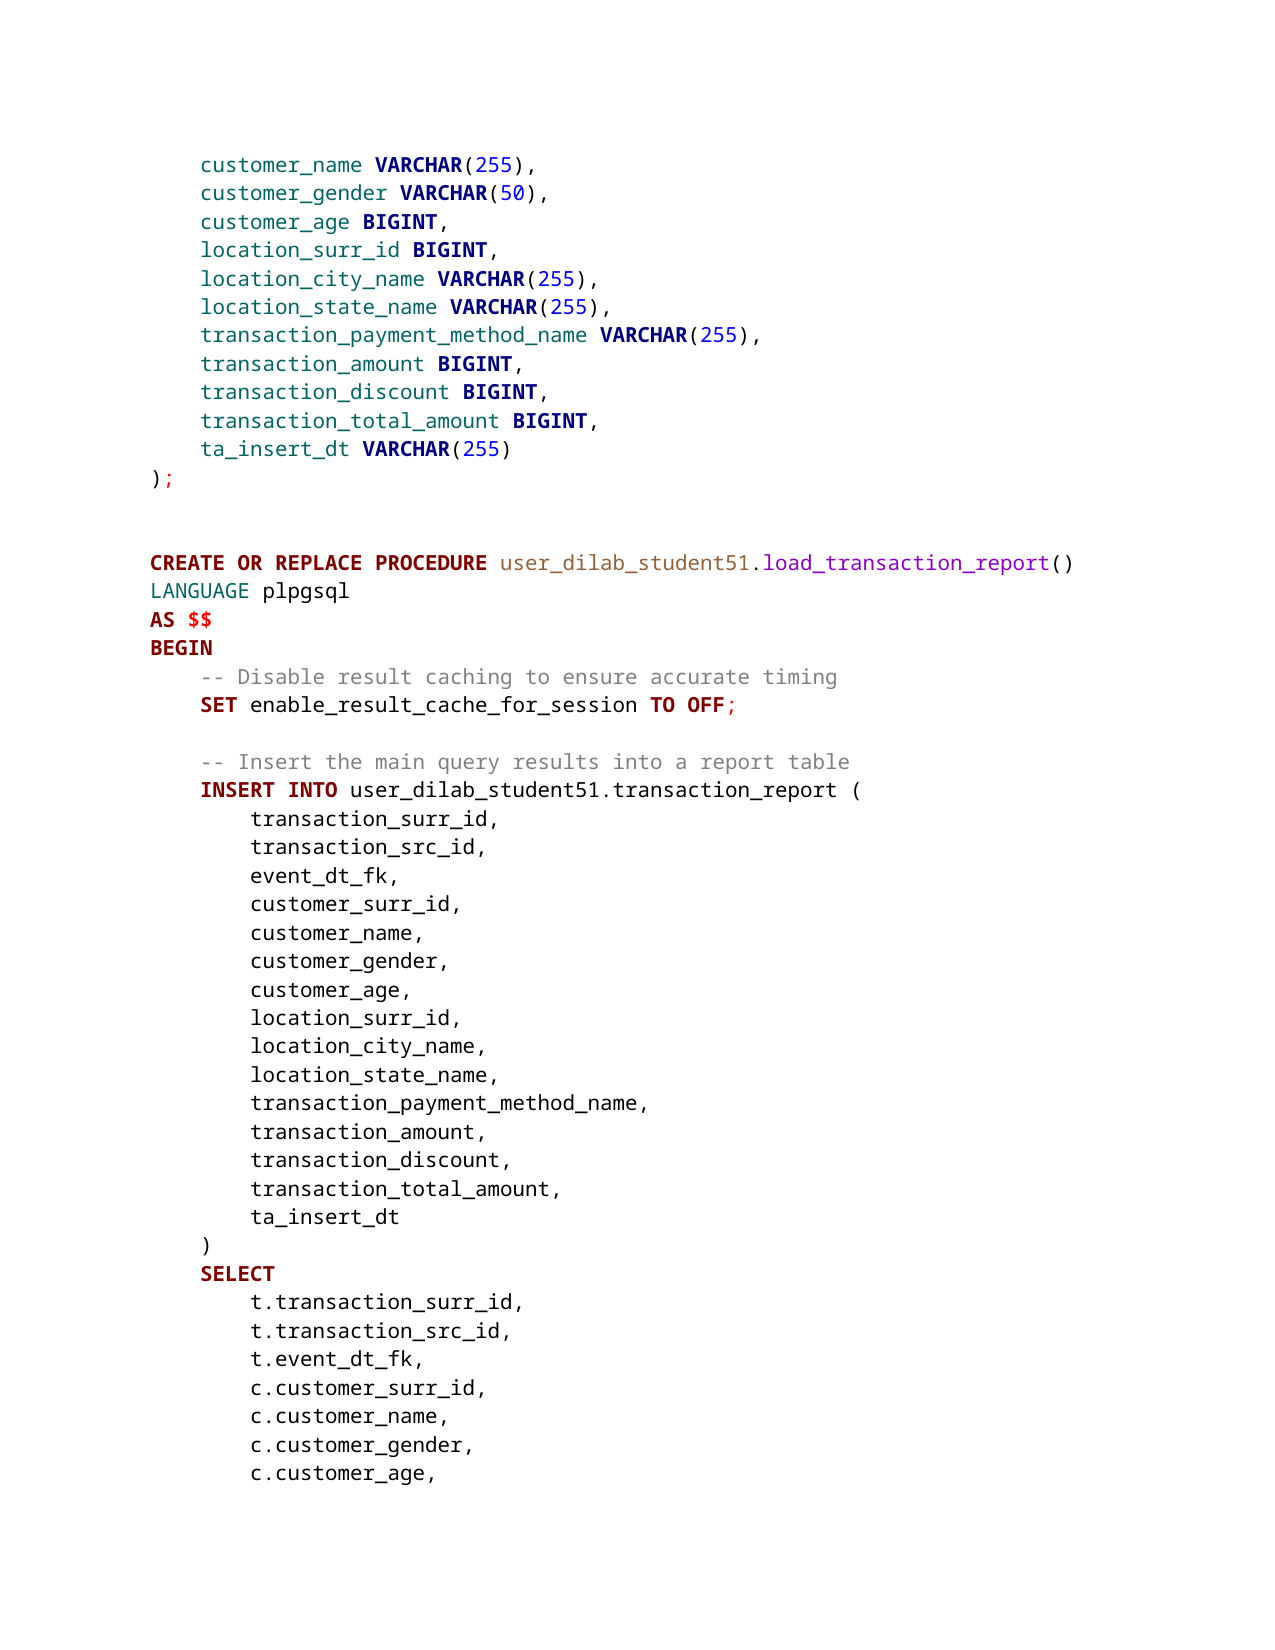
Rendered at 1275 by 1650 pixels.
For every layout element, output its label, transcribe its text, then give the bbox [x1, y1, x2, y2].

text t.transaction_src_id, [150, 1316, 1125, 1344]
text transaction_payment_method_name, [150, 1088, 1125, 1117]
text ); [150, 463, 1125, 491]
text transaction_amount BIGINT, [150, 349, 1125, 377]
text t.transaction_surr_id, [150, 1287, 1125, 1316]
text -- Insert the main query results into a report table [150, 747, 1125, 776]
text event_dt_fk, [150, 861, 1125, 889]
text transaction_discount, [150, 1145, 1125, 1174]
text location_state_name, [150, 1060, 1125, 1088]
text transaction_total_amount, [150, 1174, 1125, 1202]
text location_city_name VARCHAR(255), [150, 264, 1125, 292]
text transaction_payment_method_name VARCHAR(255), [150, 321, 1125, 349]
text transaction_discount BIGINT, [150, 377, 1125, 406]
text location_surr_id BIGINT, [150, 235, 1125, 264]
text t.event_dt_fk, [150, 1344, 1125, 1373]
text location_state_name VARCHAR(255), [150, 292, 1125, 321]
text customer_age BIGINT, [150, 207, 1125, 235]
text location_city_name, [150, 1032, 1125, 1060]
text ) [150, 1231, 1125, 1259]
text c.customer_name, [150, 1401, 1125, 1430]
text customer_surr_id, [150, 889, 1125, 918]
text c.customer_surr_id, [150, 1373, 1125, 1401]
text ta_insert_dt VARCHAR(255) [150, 434, 1125, 463]
text transaction_src_id, [150, 832, 1125, 861]
text SELECT [150, 1259, 1125, 1287]
text CREATE OR REPLACE PROCEDURE user_dilab_student51.load_transaction_report() [150, 548, 1125, 577]
text -- Disable result caching to ensure accurate timing [150, 662, 1125, 690]
text location_surr_id, [150, 1003, 1125, 1032]
text transaction_amount, [150, 1117, 1125, 1145]
text customer_name VARCHAR(255), [150, 150, 1125, 178]
text customer_age, [150, 975, 1125, 1003]
text customer_gender, [150, 946, 1125, 975]
text transaction_total_amount BIGINT, [150, 406, 1125, 434]
text INSERT INTO user_dilab_student51.transaction_report ( [150, 776, 1125, 804]
text transaction_surr_id, [150, 804, 1125, 832]
text customer_gender VARCHAR(50), [150, 178, 1125, 207]
text AS $$ [150, 605, 1125, 633]
text ta_insert_dt [150, 1202, 1125, 1231]
text BEGIN [150, 633, 1125, 662]
text LANGUAGE plpgsql [150, 577, 1125, 605]
text customer_name, [150, 918, 1125, 946]
text c.customer_age, [150, 1458, 1125, 1487]
text c.customer_gender, [150, 1430, 1125, 1458]
text SET enable_result_cache_for_session TO OFF; [150, 690, 1125, 719]
